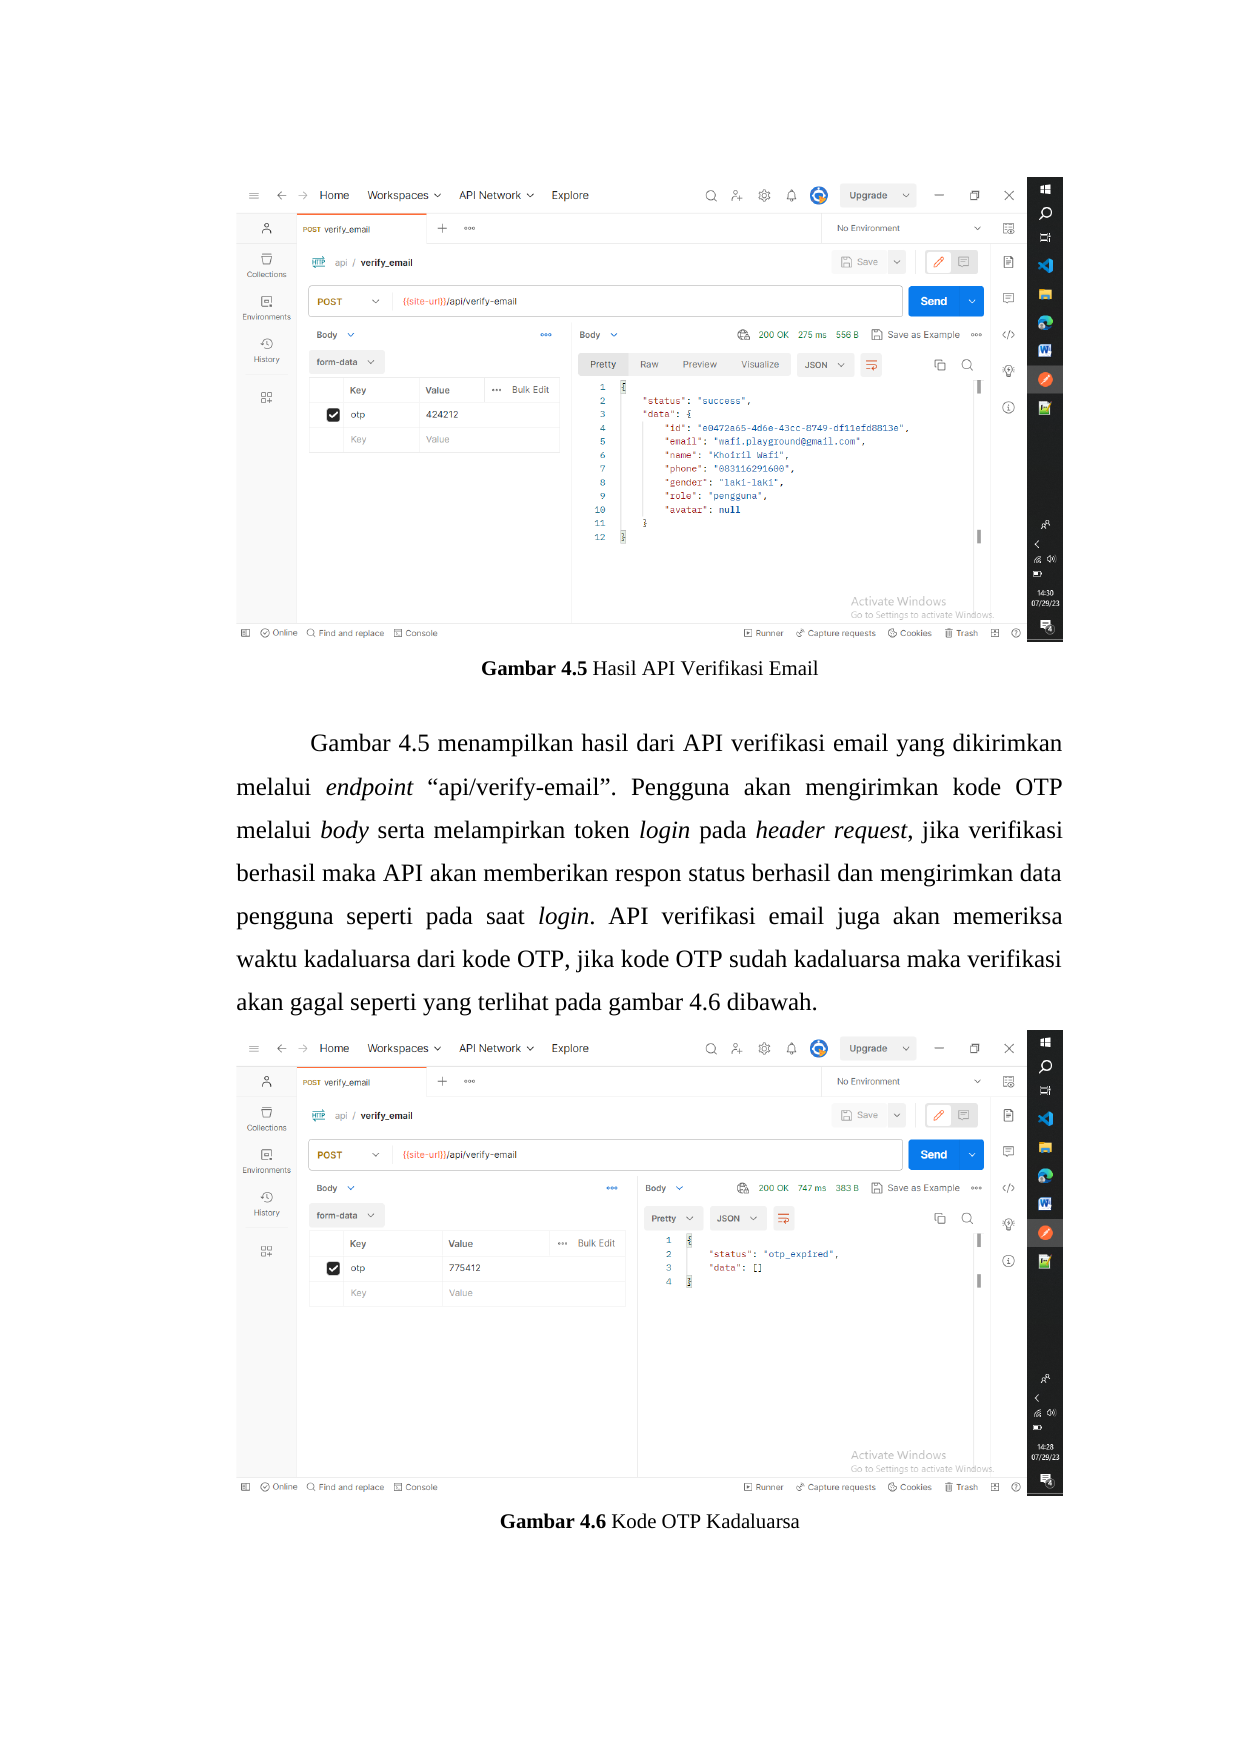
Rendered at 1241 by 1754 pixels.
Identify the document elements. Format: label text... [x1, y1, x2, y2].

text Gambar 4.5 menampilkan hasil dari API verifikasi email yang dikirimkan melalui endpoint “api/verify-email”. Pengguna akan mengirimkan kode OTP melalui body serta melampirkan token login pada header request, jika verifikasi berhasil maka API akan memberikan respon status berhasil dan mengirimkan data pengguna seperti pada saat login. API verifikasi email juga akan memeriksa waktu kadaluarsa dari kode OTP, jika kode OTP sudah kadaluarsa maka verifikasi akan gagal seperti yang terlihat pada gambar 4.6 dibawah. [236, 728, 1063, 1016]
text Gambar 4.6 Kode OTP Kadaluarsa [236, 1509, 1063, 1533]
text Gambar 4.5 Hasil API Verifikasi Email [236, 656, 1063, 680]
picture [236, 177, 1063, 642]
picture [236, 1030, 1063, 1496]
